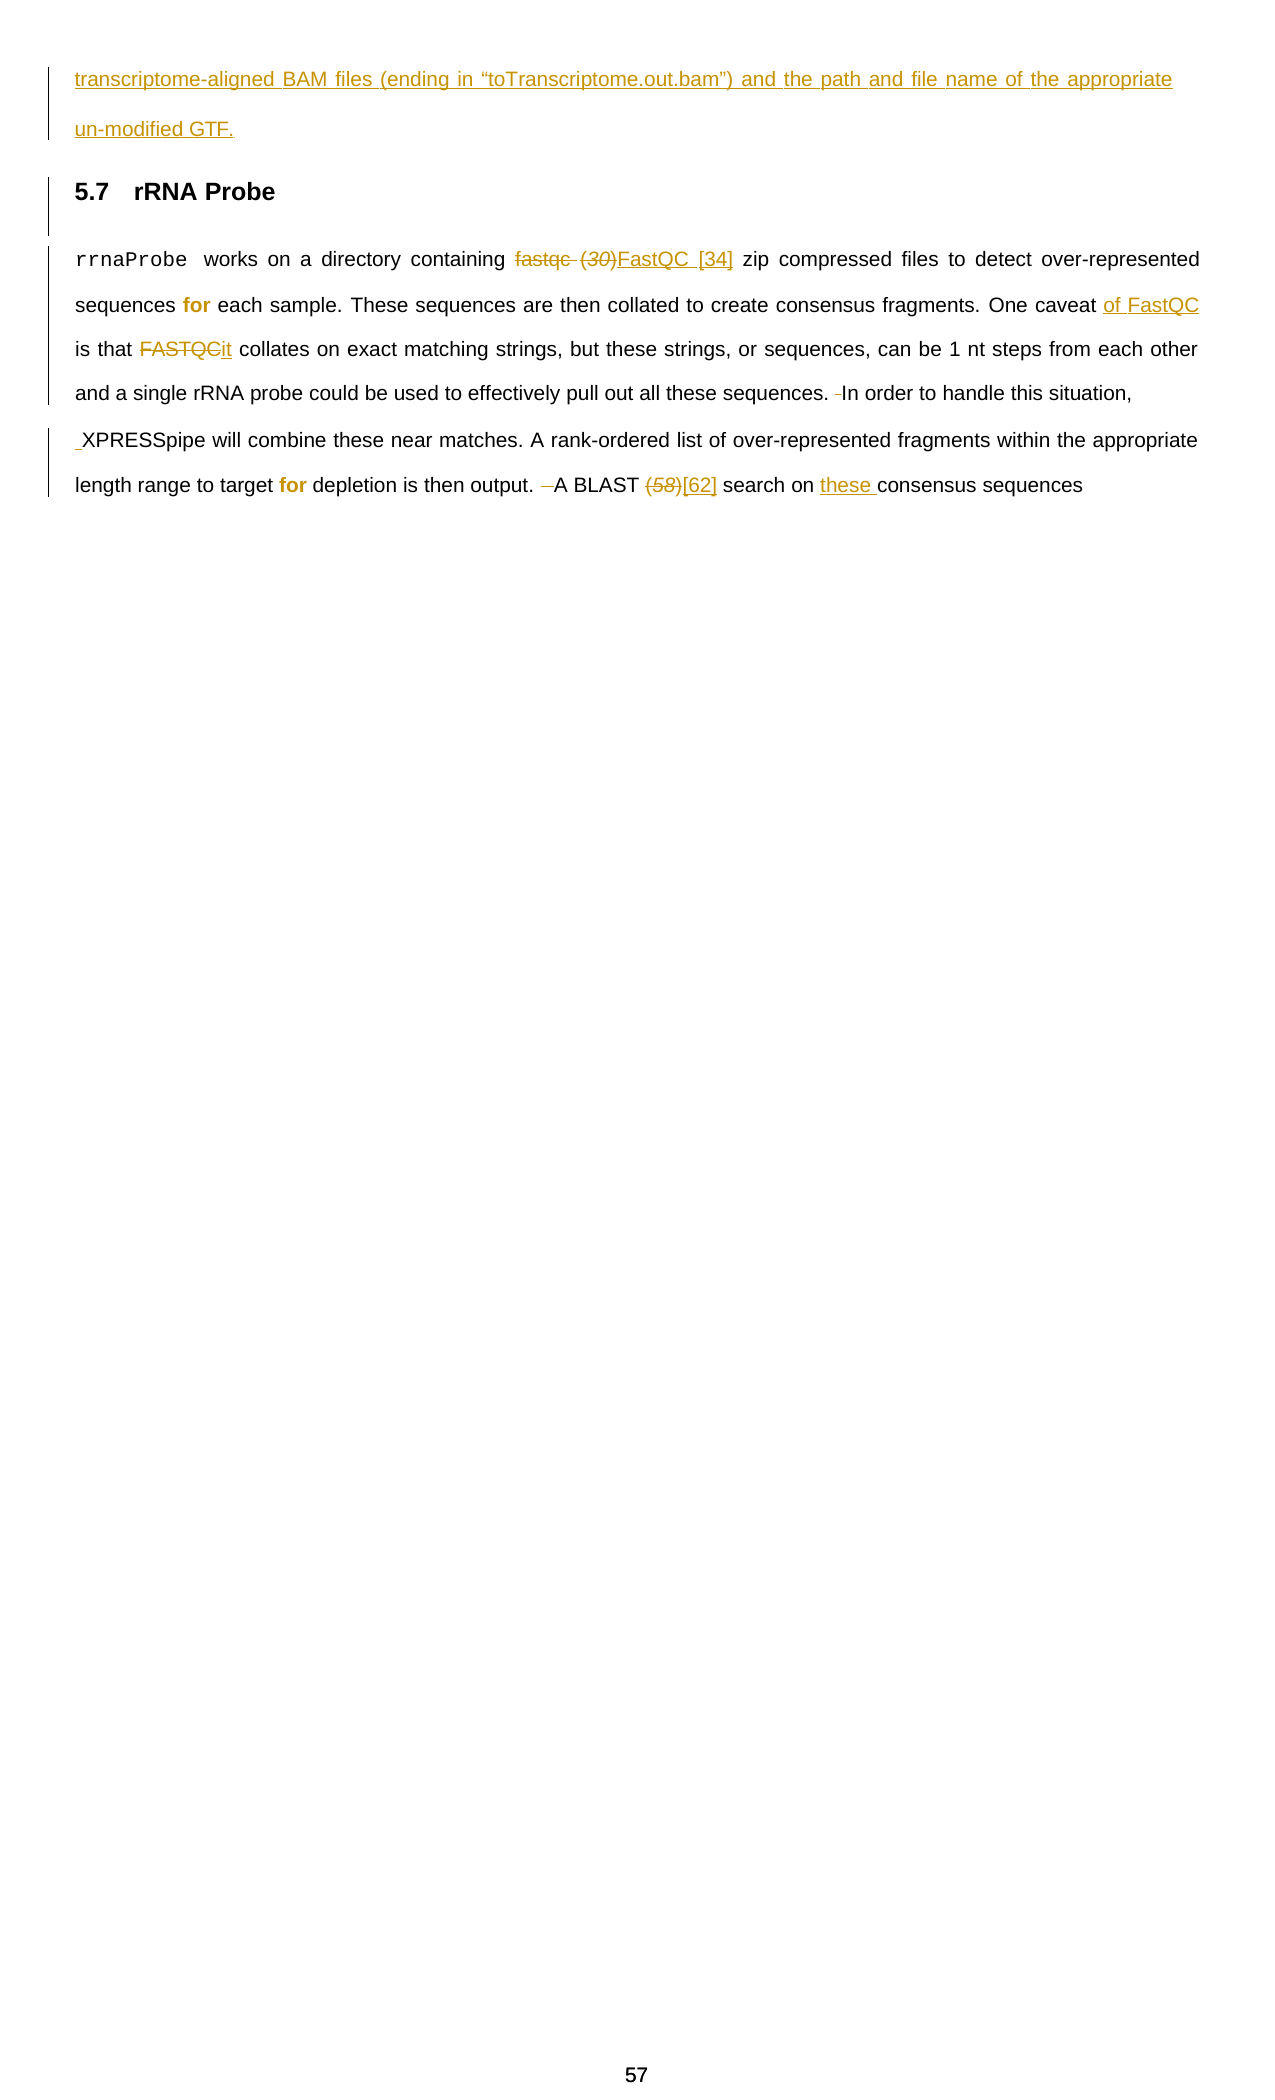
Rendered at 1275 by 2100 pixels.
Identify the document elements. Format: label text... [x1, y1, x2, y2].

text XPRESSpipe will combine these near matches. A rank-ordered list of over-represented fragments within the appropriate length range to target for depletion is then output. A BLAST search on consensus sequences [75, 428, 1200, 497]
text rrnaProbe works on a directory containing zip compressed files to detect over-represented sequences for each sample. These sequences are then collated to create consensus fragments. One caveat is that collates on exact matching strings, but these strings, or sequences, can be 1 nt steps from each other and a single rRNA probe could be used to effectively pull out all these sequences. In order to handle this situation, [75, 246, 1200, 405]
subtitle rRNA Probe [74, 177, 1221, 206]
